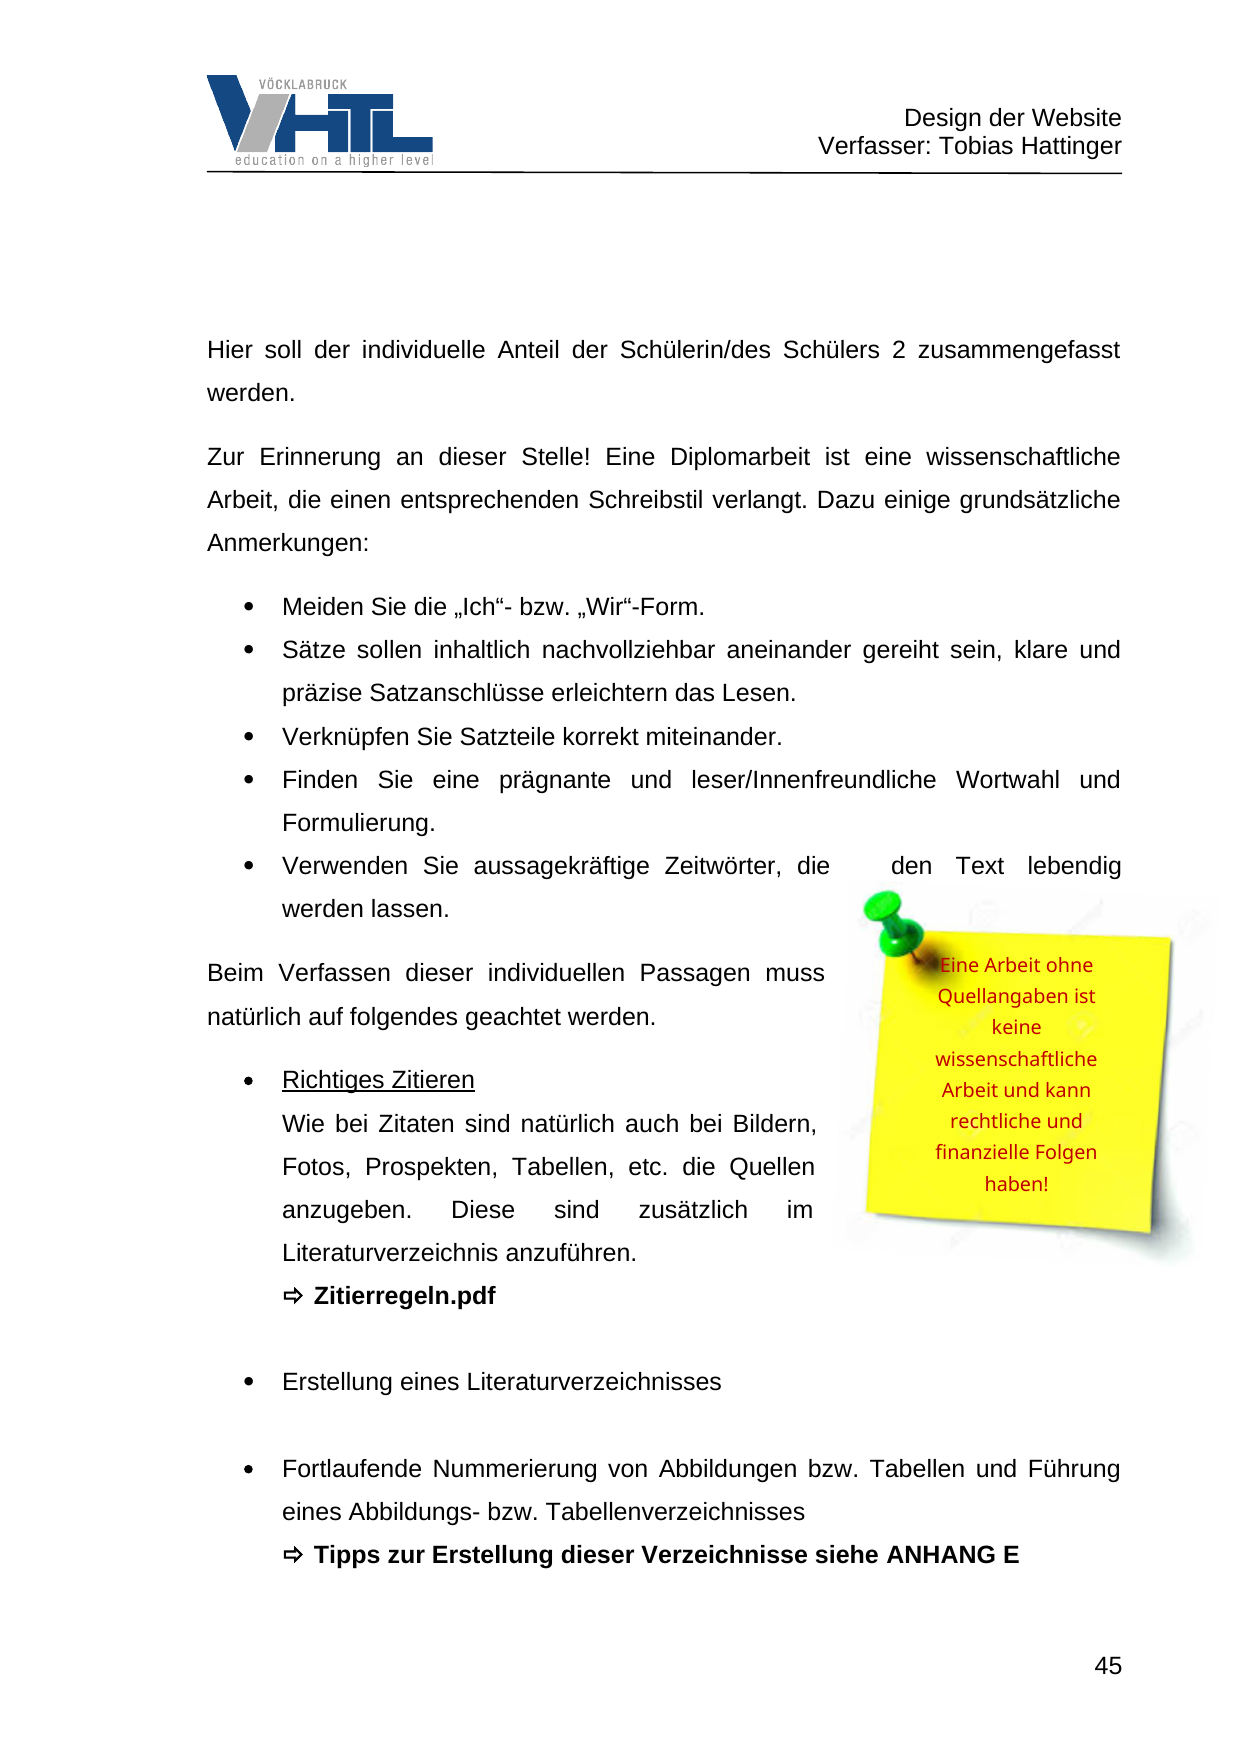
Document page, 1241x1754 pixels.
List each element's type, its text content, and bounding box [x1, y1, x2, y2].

list Verknüpfen Sie Satzteile korrekt miteinander. [244, 722, 1122, 750]
text Zur Erinnerung an dieser Stelle! Eine Diplomarbeit ist eine wissenschaftliche Arbeit, die einen entsprechenden Schreibstil verlangt. Dazu einige grundsätzliche Anmerkungen: [207, 442, 1122, 557]
picture [832, 879, 1219, 1268]
list Verwenden Sie aussagekräftige Zeitwörter, die den Text lebendig werden lassen. [244, 851, 1122, 923]
list Sätze sollen inhaltlich nachvollziehbar aneinander gereiht sein, klare und präzise Satzanschlüsse erleichtern das Lesen. [244, 635, 1122, 707]
list Fortlaufende Nummerierung von Abbildungen bzw. Tabellen und Führung eines Abbildungs- bzw. Tabellenverzeichnisses Tipps zur Erstellung dieser Verzeichnisse siehe ANHANG E [244, 1454, 1122, 1569]
text Hier soll der individuelle Anteil der Schülerin/des Schülers 2 zusammengefasst werden. [207, 335, 1122, 407]
text Beim Verfassen dieser individuellen Passagen muss natürlich auf folgendes geachtet werden. [207, 958, 846, 1030]
list Richtiges Zitieren Wie bei Zitaten sind natürlich auch bei Bildern, Fotos, Prospekten, Tabellen, etc. die Quellen anzugeben. Diese sind zusätzlich im Literaturverzeichnis anzuführen. Zitierregeln.pdf [244, 1065, 1122, 1310]
picture [206, 75, 433, 167]
list Finden Sie eine prägnante und leser/Innenfreundliche Wortwahl und Formulierung. [244, 765, 1122, 837]
list Meiden Sie die „Ich“- bzw. „Wir“-Form. [244, 592, 1122, 621]
list Erstellung eines Literaturverzeichnisses [244, 1367, 1122, 1396]
